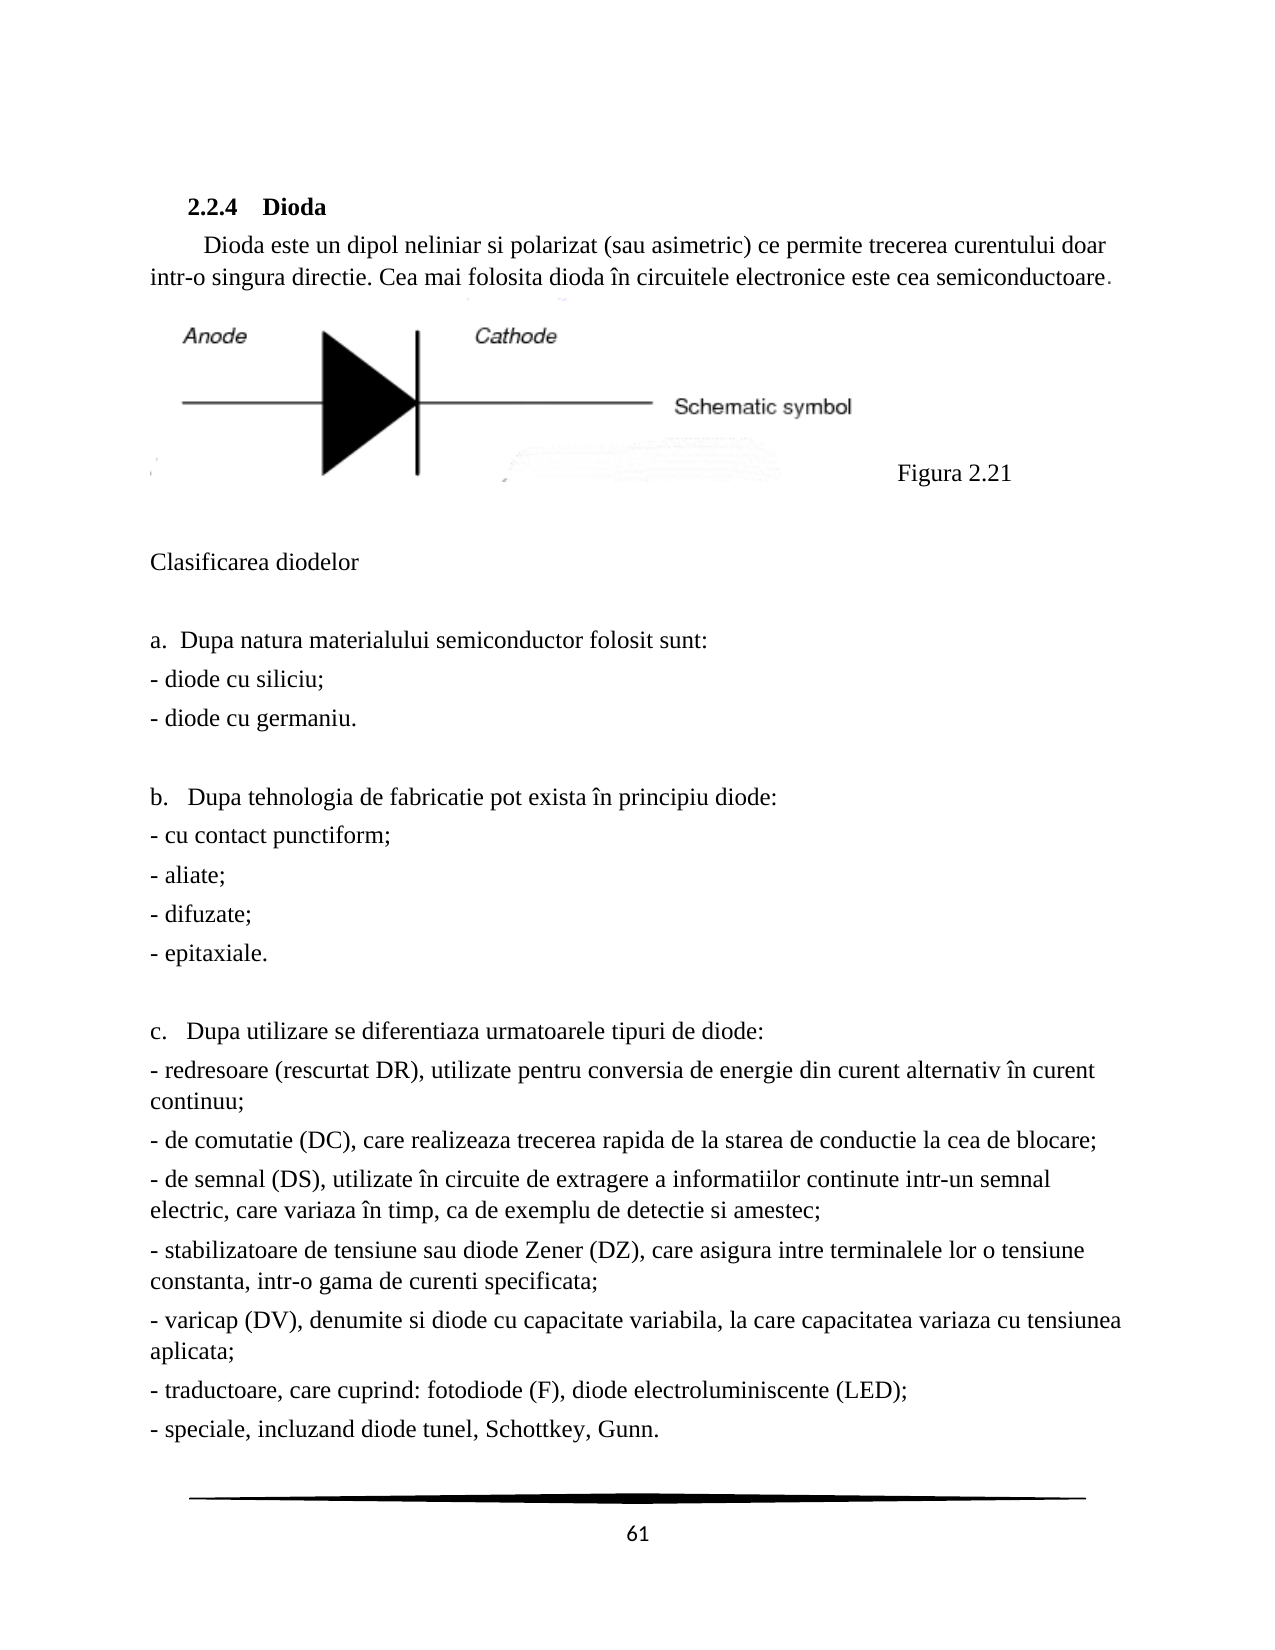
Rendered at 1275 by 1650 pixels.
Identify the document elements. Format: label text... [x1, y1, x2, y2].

text - varicap (DV), denumite si diode cu capacitate variabila, la care capacitatea variaza cu tensiunea aplicata; [150, 1302, 1125, 1365]
text - stabilizatoare de tensiune sau diode Zener (DZ), care asigura intre terminalele lor o tensiune constanta, intr-o gama de curenti specificata; [150, 1232, 1125, 1295]
text c. Dupa utilizare se diferentiaza urmatoarele tipuri de diode: [150, 1013, 1125, 1045]
text - speciale, incluzand diode tunel, Schottkey, Gunn. [150, 1412, 1125, 1443]
text Dioda este un dipol neliniar si polarizat (sau asimetric) ce permite trecerea curentului doar intr-o singura directie. Cea mai folosita dioda în circuitele electronice este cea semiconductoare. [150, 228, 1125, 291]
text - difuzate; [150, 896, 1125, 927]
picture [150, 298, 891, 482]
list Dioda [187, 189, 1125, 220]
text - traductoare, care cuprind: fotodiode (F), diode electroluminiscente (LED); [150, 1373, 1125, 1404]
text - de semnal (DS), utilizate în circuite de extragere a informatiilor continute intr-un semnal electric, care variaza în timp, ca de exemplu de detectie si amestec; [150, 1162, 1125, 1224]
text - aliate; [150, 857, 1125, 888]
text a. Dupa natura materialului semiconductor folosit sunt: [150, 623, 1125, 654]
text b. Dupa tehnologia de fabricatie pot exista în principiu diode: [150, 779, 1125, 810]
text - epitaxiale. [150, 935, 1125, 967]
text - cu contact punctiform; [150, 818, 1125, 849]
text - diode cu germaniu. [150, 701, 1125, 732]
text - diode cu siliciu; [150, 662, 1125, 693]
text Clasificarea diodelor [150, 545, 1125, 576]
text - de comutatie (DC), care realizeaza trecerea rapida de la starea de conductie la cea de blocare; [150, 1123, 1125, 1154]
text - redresoare (rescurtat DR), utilizate pentru conversia de energie din curent alternativ în curent continuu; [150, 1052, 1125, 1115]
